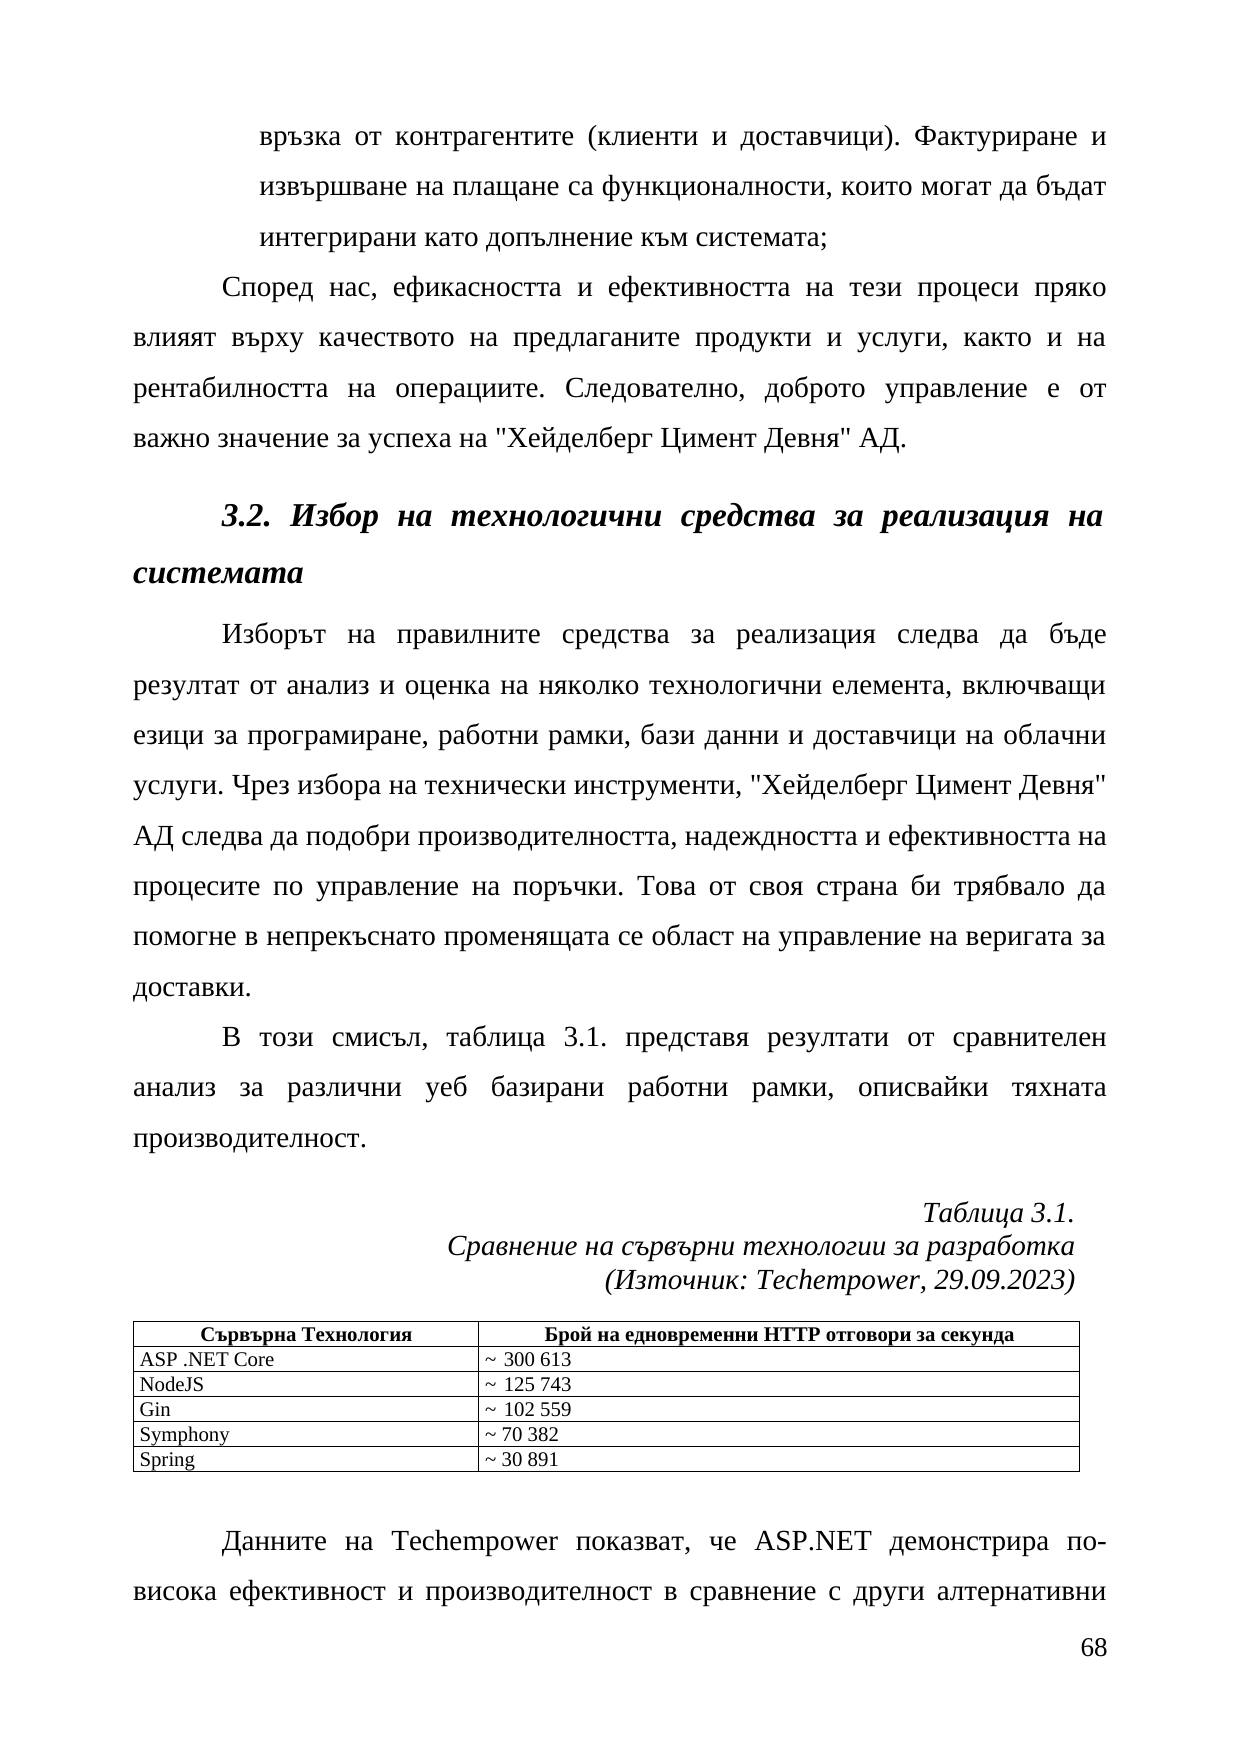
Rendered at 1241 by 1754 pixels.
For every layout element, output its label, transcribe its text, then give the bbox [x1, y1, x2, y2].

table_cell ~ 125 743 [479, 1372, 1079, 1396]
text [133, 1523, 1107, 1606]
table_cell ~ 300 613 [479, 1347, 1079, 1371]
table_cell Symphony [134, 1422, 478, 1446]
subtitle 3.2. Избор на технологични средства за реализация на системата [133, 495, 1107, 591]
table_cell ~ 30 891 [479, 1447, 1079, 1471]
text Изборът на правилните средства за реализация следва да бъде резултат от анализ и оценка на няколко технологични елемента, включващи езици за програмиране, работни рамки, бази данни и доставчици на облачни услуги. Чрез избора на технически инструменти, "Хейделберг Цимент Девня" АД следва да подобри производителността, надеждността и ефективността на процесите по управление на поръчки. Това от своя страна би трябвало да помогне в непрекъснато променящата се област на управление на веригата за доставки. [133, 617, 1107, 1002]
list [222, 118, 1107, 252]
text В този смисъл, таблица 3.1. представя резултати от сравнителен анализ за различни уеб базирани работни рамки, описвайки тяхната производителност. [133, 1019, 1107, 1153]
table_cell Gin [134, 1397, 478, 1421]
table_cell ~ 102 559 [479, 1397, 1079, 1421]
title Таблица 3.1. Сравнение на сървърни технологии за разработка (Източник: Тechempower, 29.09.2023) [192, 1195, 1078, 1296]
table_cell ASP .NET Core [134, 1347, 478, 1371]
table_cell NodeJS [134, 1372, 478, 1396]
table_header Брой на едновременни HTTP отговори за секунда [479, 1322, 1079, 1346]
table_cell ~ 70 382 [479, 1422, 1079, 1446]
table_cell Spring [134, 1447, 478, 1471]
table_header Сървърна Технология [134, 1322, 478, 1346]
text Според нас, ефикасността и ефективността на тези процеси пряко влияят върху качеството на предлаганите продукти и услуги, както и на рентабилността на операциите. Следователно, доброто управление е от важно значение за успеха на "Хейделберг Цимент Девня" АД. [133, 269, 1107, 453]
